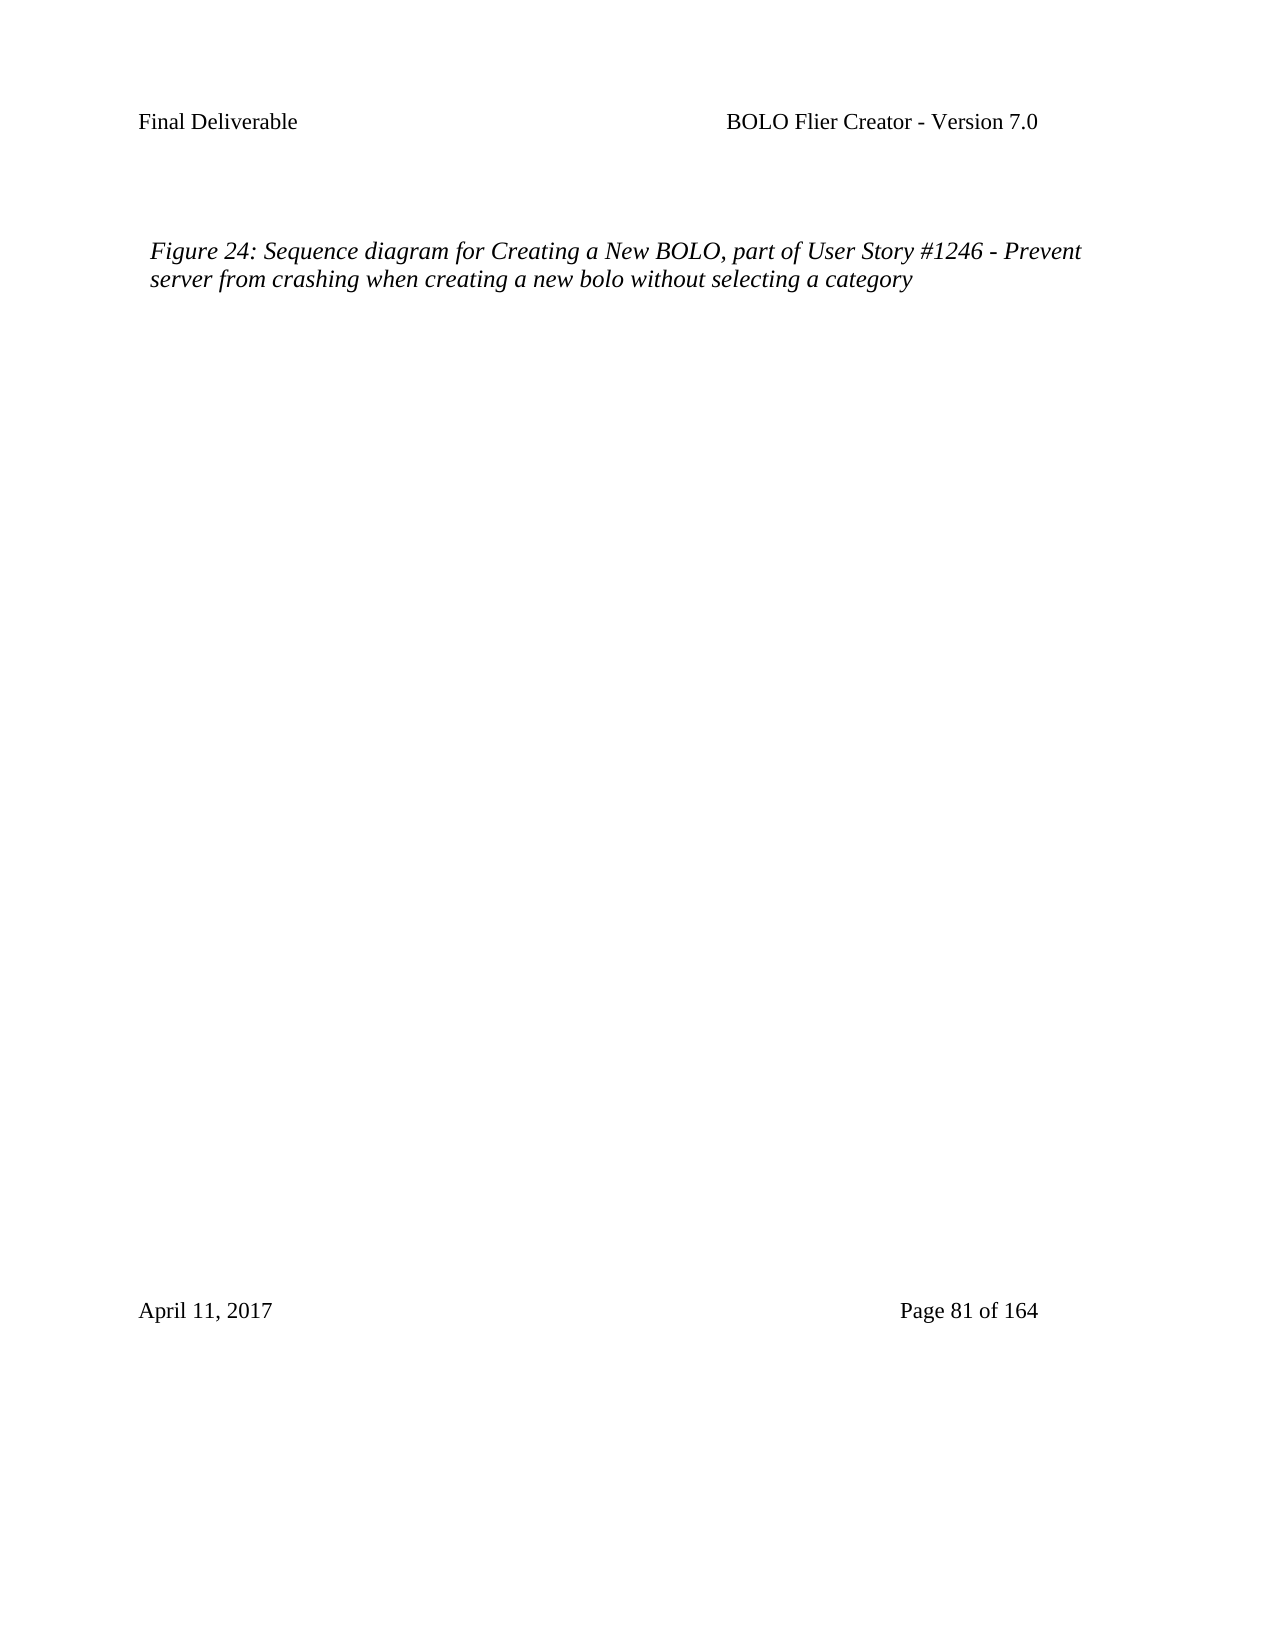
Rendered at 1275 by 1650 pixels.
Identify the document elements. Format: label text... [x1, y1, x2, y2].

text Figure 24: Sequence diagram for Creating a New BOLO, part of User Story #1246 - Prevent server from crashing when creating a new bolo without selecting a category [150, 236, 1125, 293]
